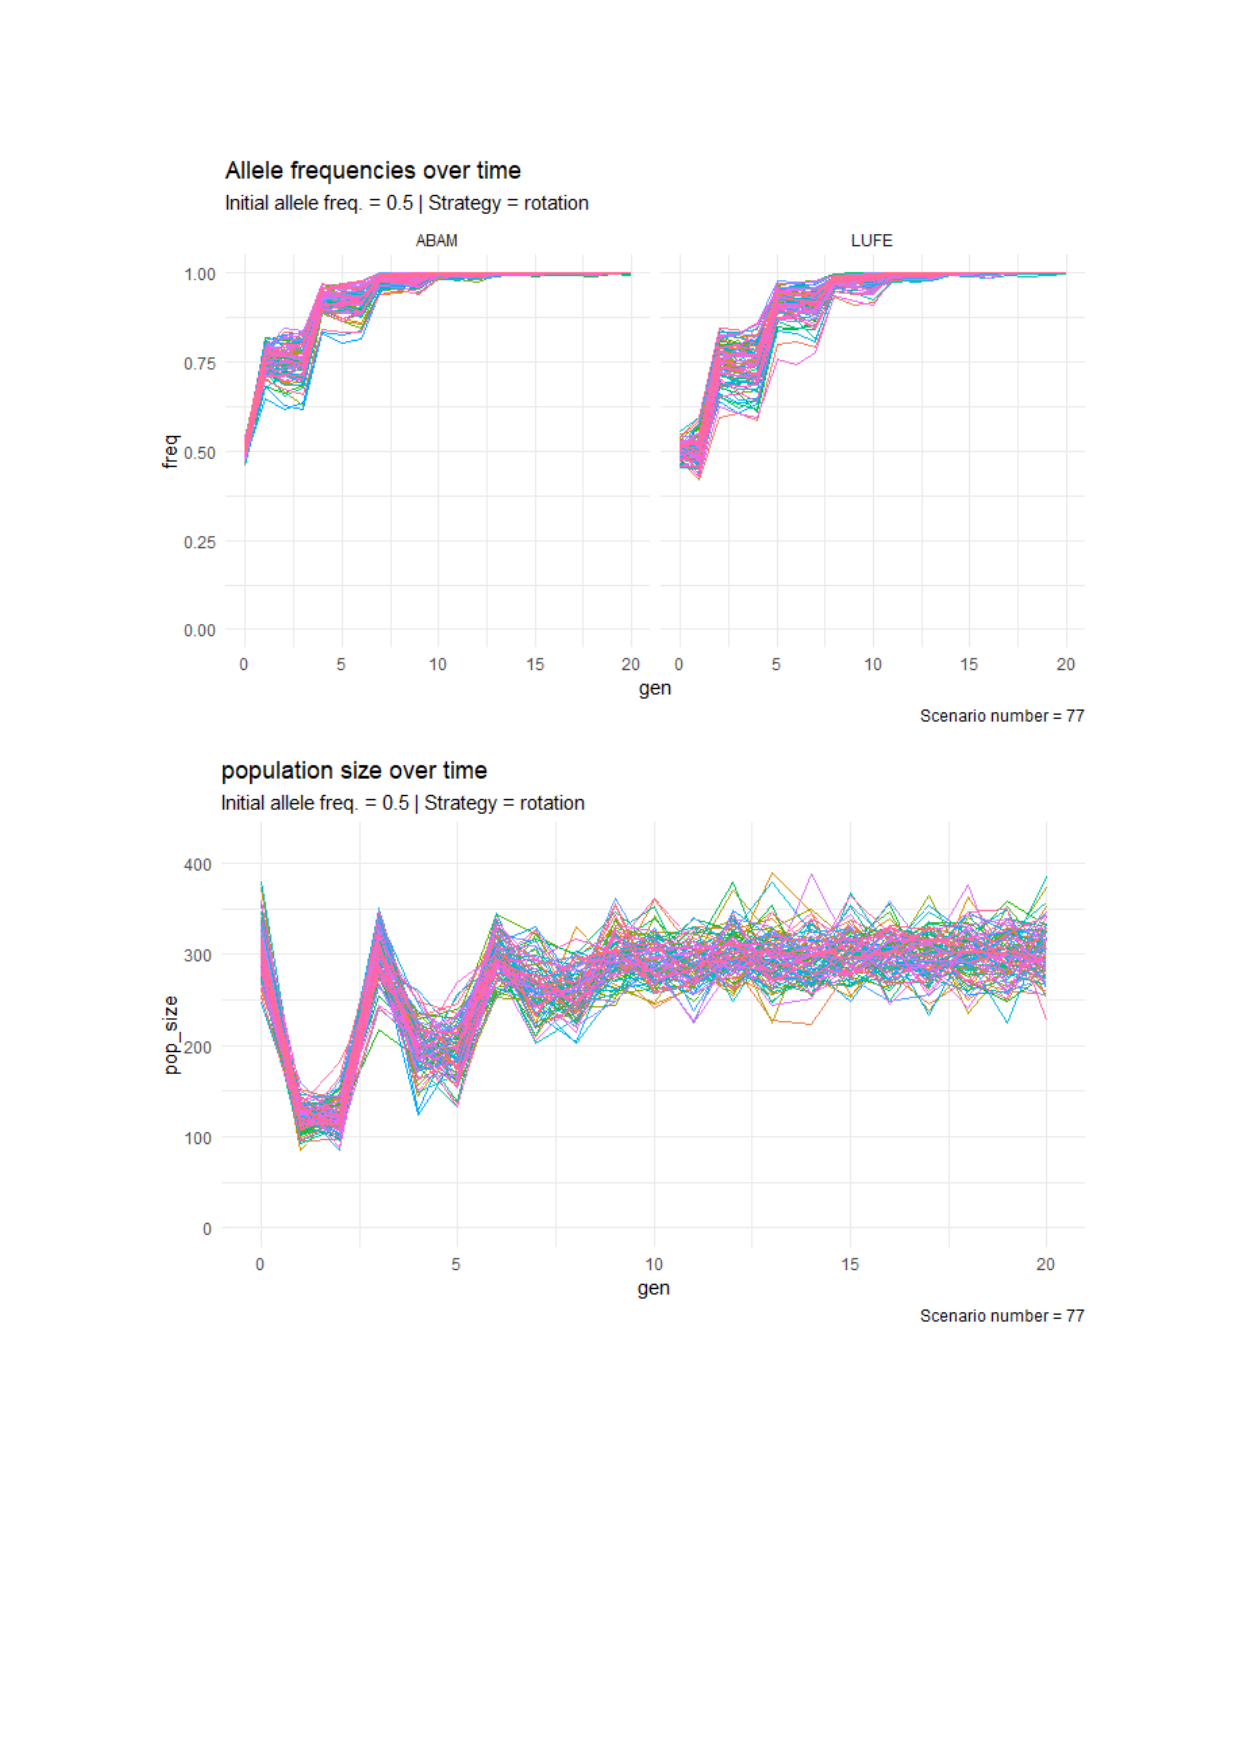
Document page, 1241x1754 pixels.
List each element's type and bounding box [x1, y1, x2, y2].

picture [150, 749, 1096, 1334]
picture [150, 150, 1096, 734]
